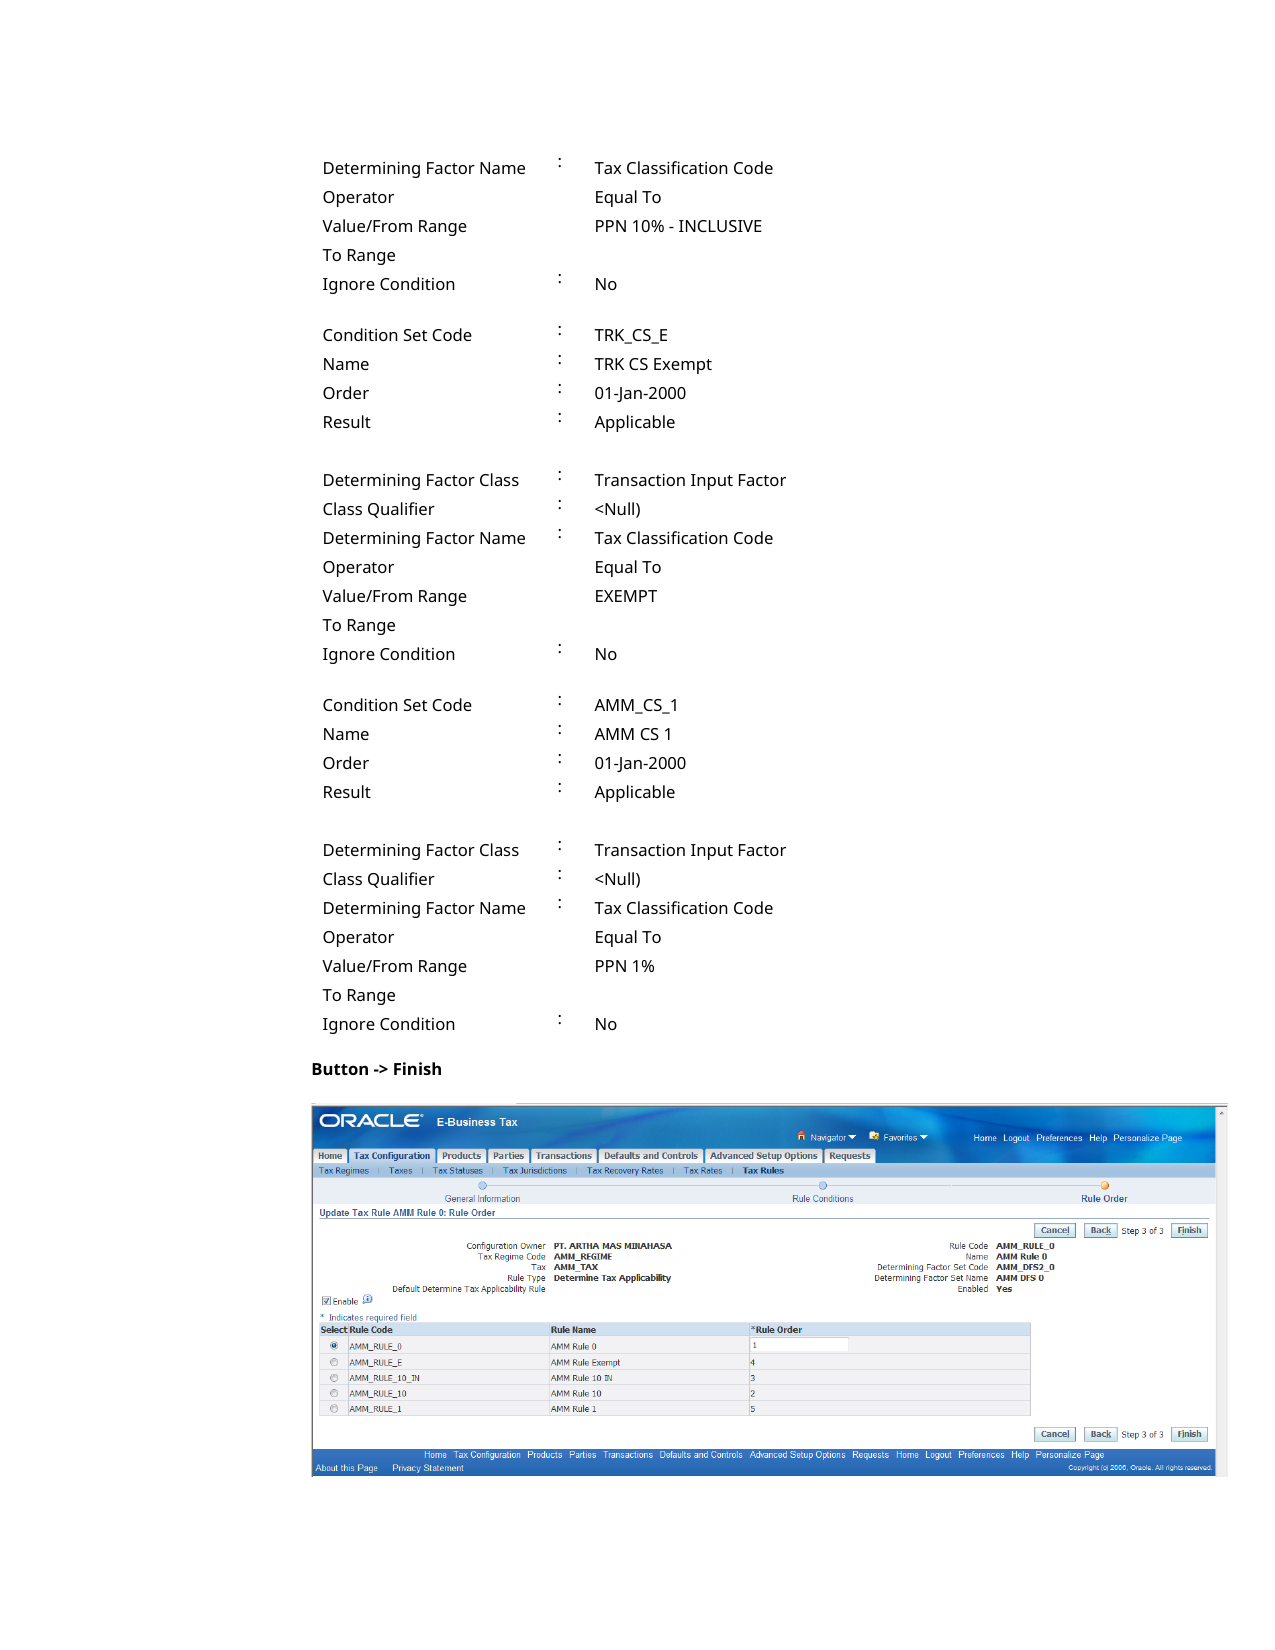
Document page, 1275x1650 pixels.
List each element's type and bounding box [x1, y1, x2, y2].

table_cell [300, 150, 1242, 1499]
picture [311, 1103, 1228, 1477]
